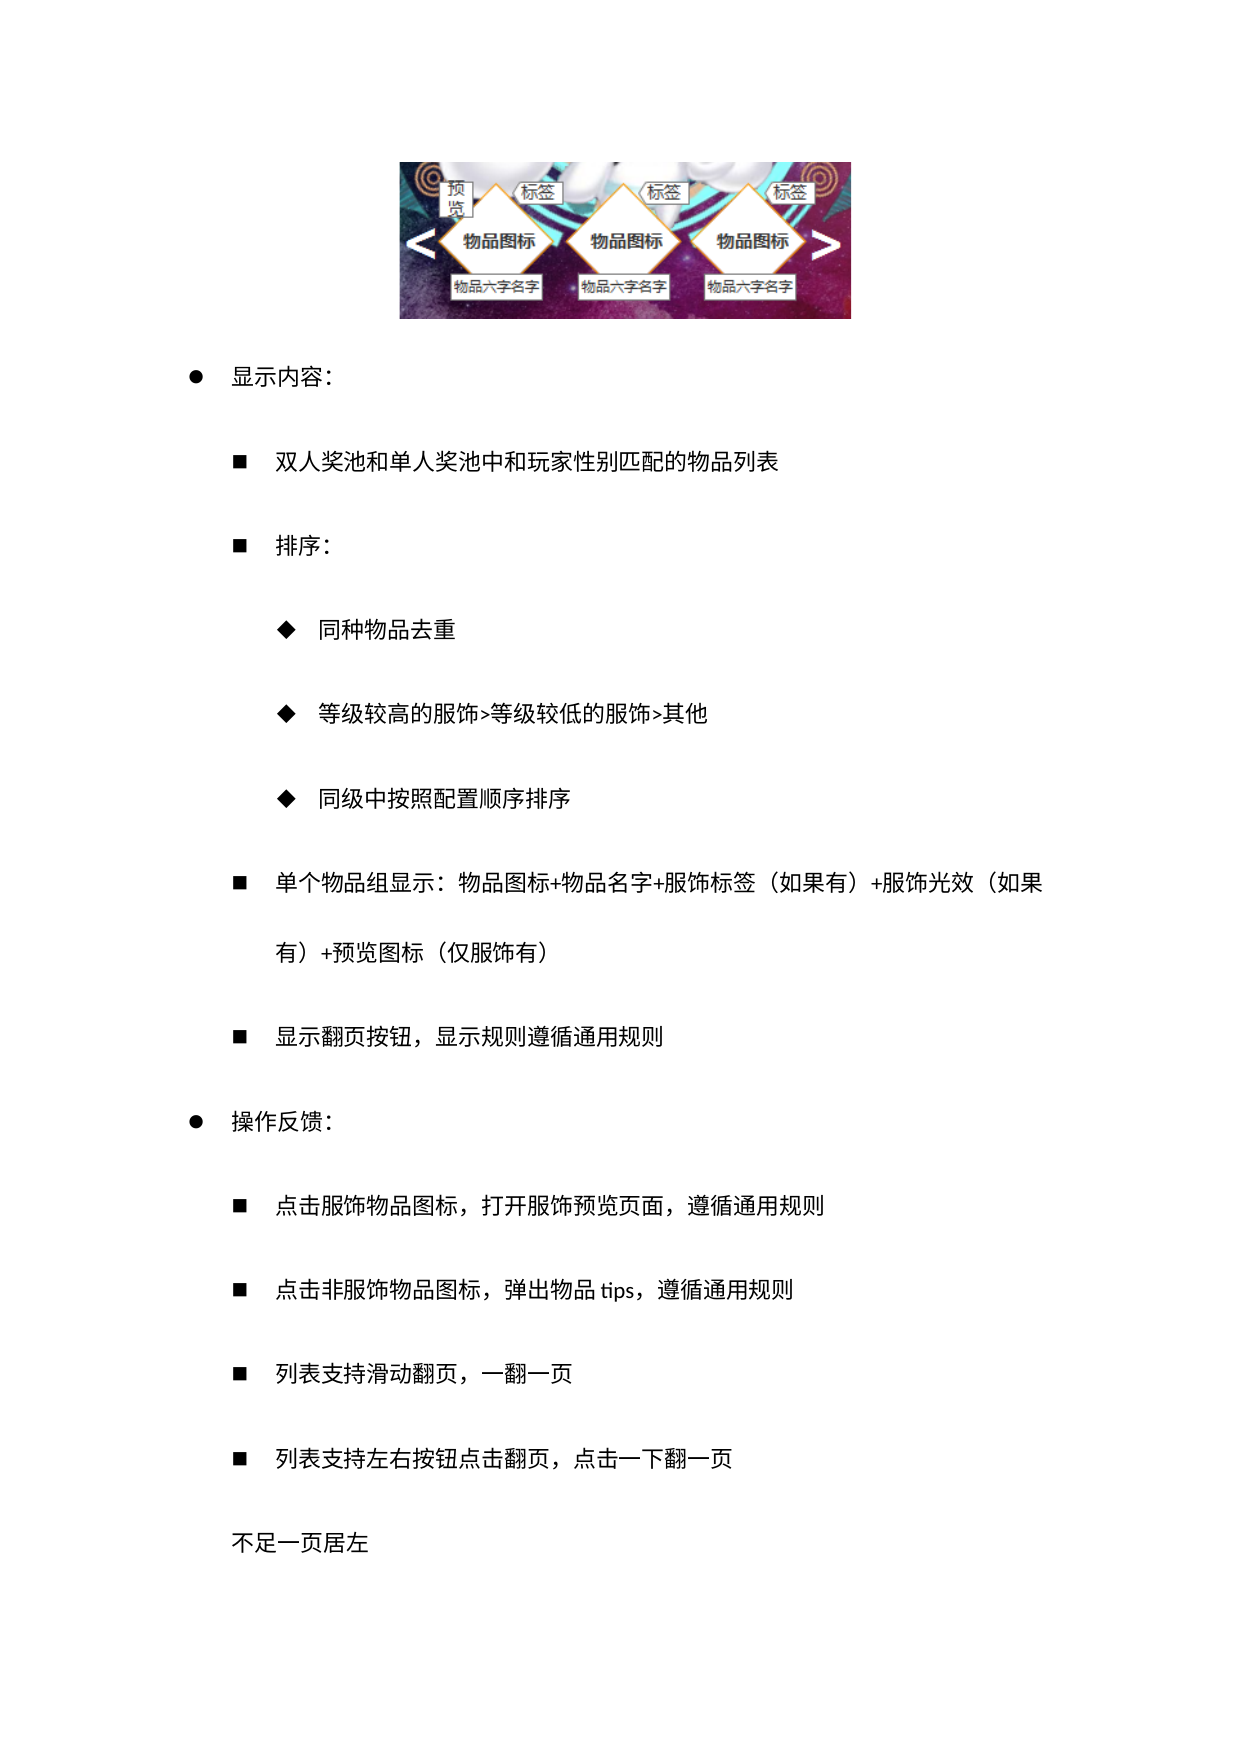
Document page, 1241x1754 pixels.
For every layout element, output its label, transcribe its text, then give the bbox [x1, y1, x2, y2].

list 同级中按照配置顺序排序 [275, 765, 1053, 830]
list 点击非服饰物品图标，弹出物品tips，遵循通用规则 [231, 1256, 1053, 1321]
list 操作反馈： [187, 1088, 1053, 1153]
list 同种物品去重 [275, 596, 1053, 661]
list 不足一页居左 [187, 1509, 1053, 1574]
list 等级较高的服饰>等级较低的服饰>其他 [275, 680, 1053, 745]
list 点击服饰物品图标，打开服饰预览页面，遵循通用规则 [231, 1172, 1053, 1237]
list 单个物品组显示：物品图标+物品名字+服饰标签（如果有）+服饰光效（如果有）+预览图标（仅服饰有） [231, 849, 1053, 984]
list 列表支持左右按钮点击翻页，点击一下翻一页 [231, 1425, 1053, 1490]
list 显示翻页按钮，显示规则遵循通用规则 [231, 1003, 1053, 1068]
list 列表支持滑动翻页，一翻一页 [231, 1340, 1053, 1405]
list 排序： [231, 512, 1053, 577]
list 显示内容： [187, 343, 1053, 408]
picture [399, 162, 852, 319]
list 双人奖池和单人奖池中和玩家性别匹配的物品列表 [231, 428, 1053, 493]
